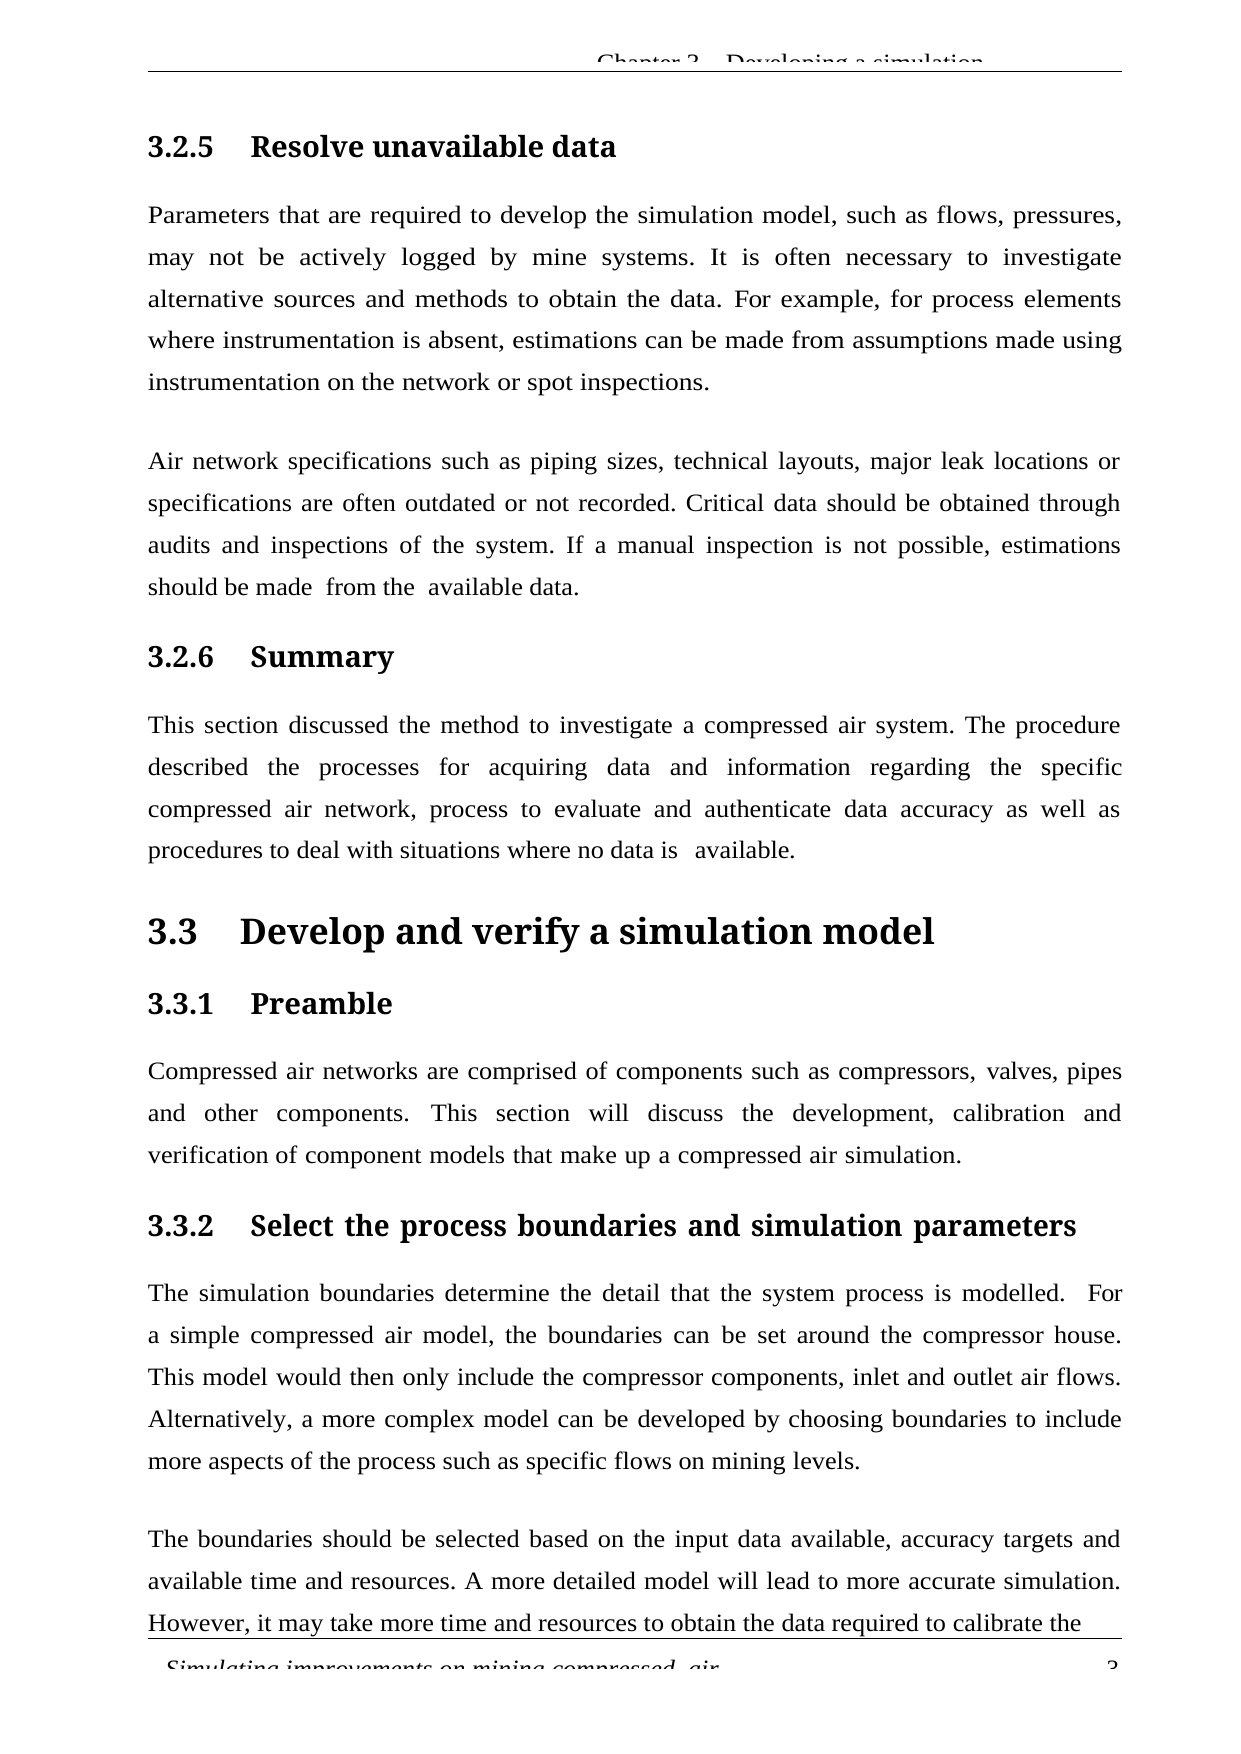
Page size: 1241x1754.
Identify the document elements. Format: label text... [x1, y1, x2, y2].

subtitle Select the process boundaries and simulation parameters [148, 1205, 1134, 1245]
subtitle Preamble [148, 983, 1134, 1023]
subtitle Resolve unavailable data [148, 127, 1134, 166]
text Compressed air networks are comprised of components such as compressors, valves, pipes and other components. This section will discuss the development, calibration and verification of component models that make up a compressed air simulation. [148, 1056, 1122, 1169]
subtitle Develop and verify a simulation model [148, 906, 1134, 954]
text The simulation boundaries determine the detail that the system process is modelled. For a simple compressed air model, the boundaries can be set around the compressor house. This model would then only include the compressor components, inlet and outlet air flows. Alternatively, a more complex model can be developed by choosing boundaries to include more aspects of the process such as specific flows on mining levels. [148, 1278, 1122, 1474]
subtitle Summary [148, 637, 1134, 676]
text This section discussed the method to investigate a compressed air system. The procedure described the processes for acquiring data and information regarding the specific compressed air network, process to evaluate and authenticate data accuracy as well as procedures to deal with situations where no data is available. [148, 710, 1122, 864]
text The boundaries should be selected based on the input data available, accuracy targets and available time and resources. A more detailed model will lead to more accurate simulation. However, it may take more time and resources to obtain the data required to calibrate the [148, 1524, 1122, 1637]
text Parameters that are required to develop the simulation model, such as flows, pressures, may not be actively logged by mine systems. It is often necessary to investigate alternative sources and methods to obtain the data. For example, for process elements where instrumentation is absent, estimations can be made from assumptions made using instrumentation on the network or spot inspections. [148, 200, 1122, 396]
text Air network specifications such as piping sizes, technical layouts, major leak locations or specifications are often outdated or not recorded. Critical data should be obtained through audits and inspections of the system. If a manual inspection is not possible, estimations should be made from the available data. [148, 446, 1122, 601]
